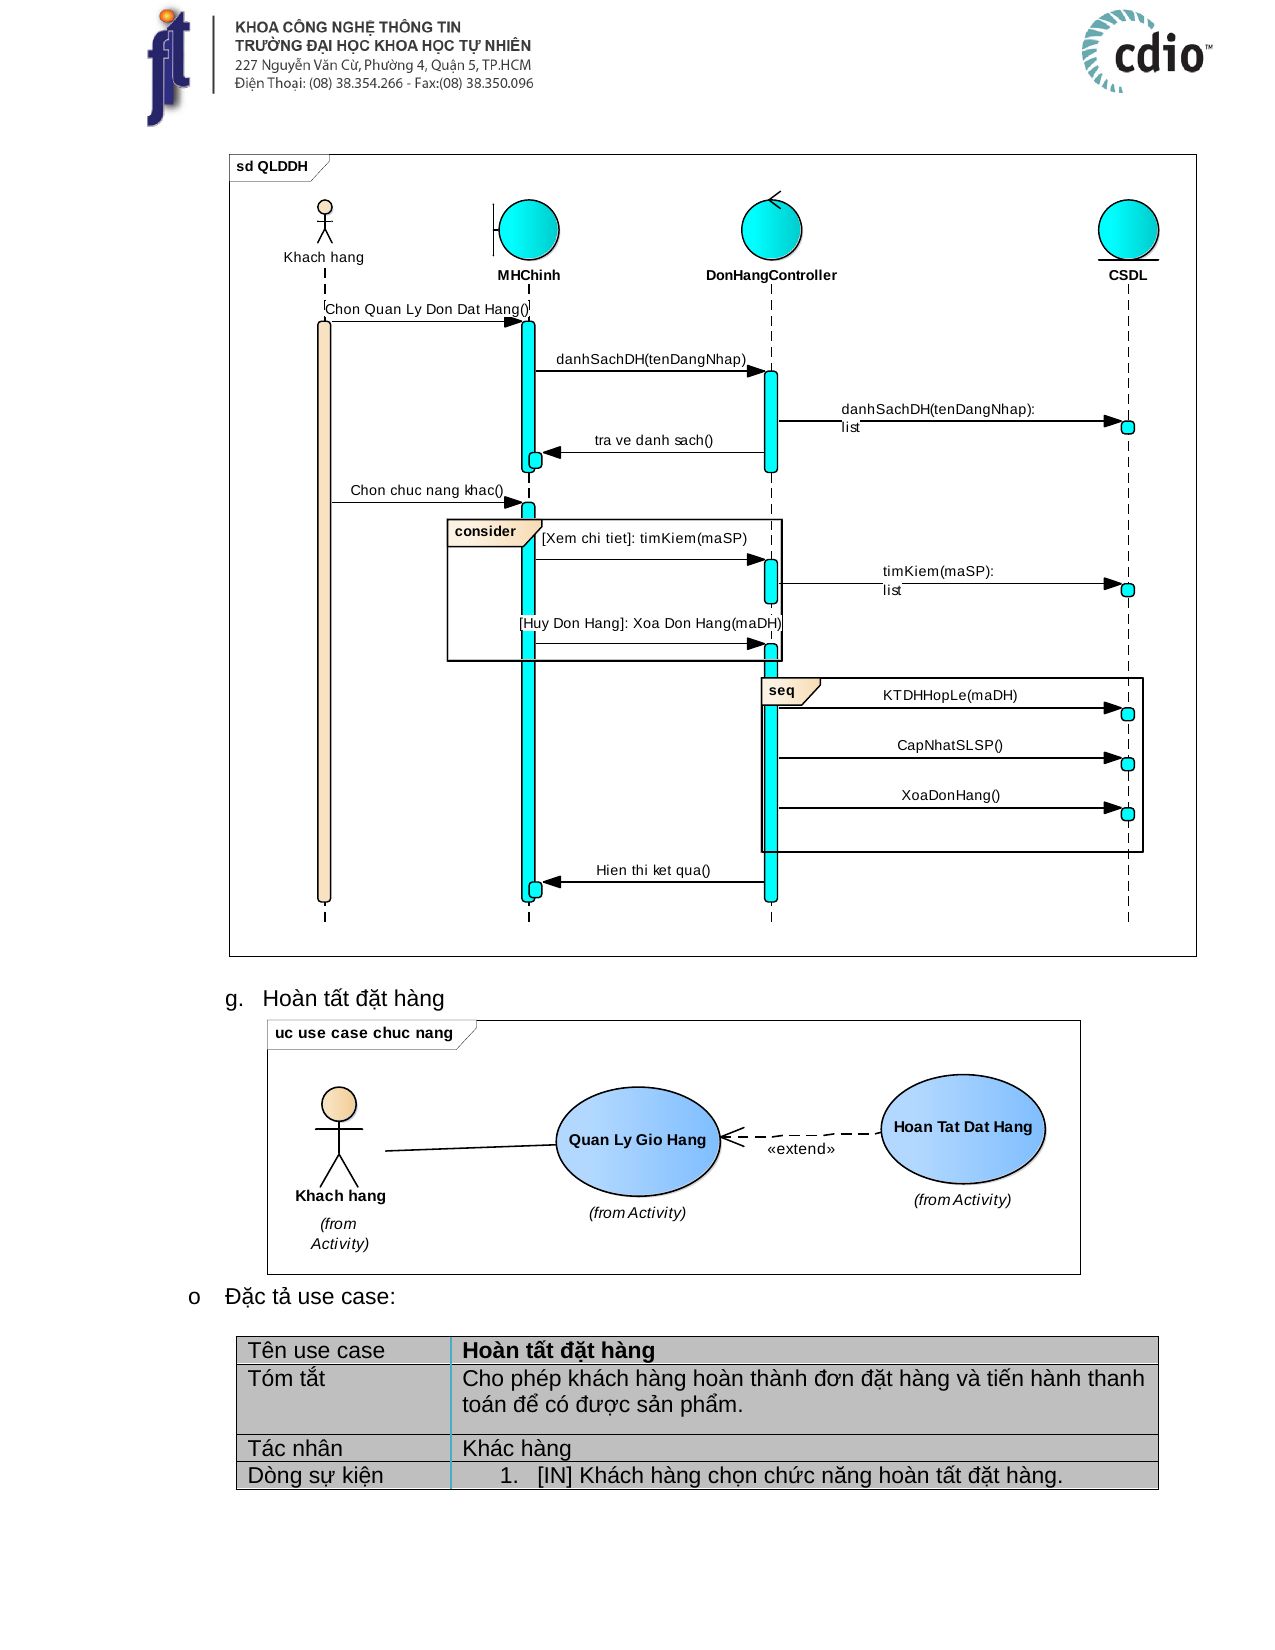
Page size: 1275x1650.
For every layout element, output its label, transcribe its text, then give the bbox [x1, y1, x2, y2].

table_cell Cho phép khách hàng hoàn thành đơn đặt hàng và tiến hành thanh toán để có được sản phẩm. [452, 1365, 1158, 1434]
table_cell Khác hàng [452, 1435, 1158, 1461]
table_header Hoàn tất đặt hàng [452, 1337, 1158, 1363]
list Đặc tả use case: [187, 1283, 1125, 1311]
table_cell Tác nhân [237, 1435, 450, 1461]
table_cell Tóm tắt [237, 1365, 450, 1434]
picture [125, 0, 1224, 149]
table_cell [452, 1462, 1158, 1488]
table_cell Dòng sự kiện chính [237, 1462, 450, 1488]
table_header Tên use case [237, 1337, 450, 1363]
list Hoàn tất đặt hàng [225, 985, 1125, 1011]
